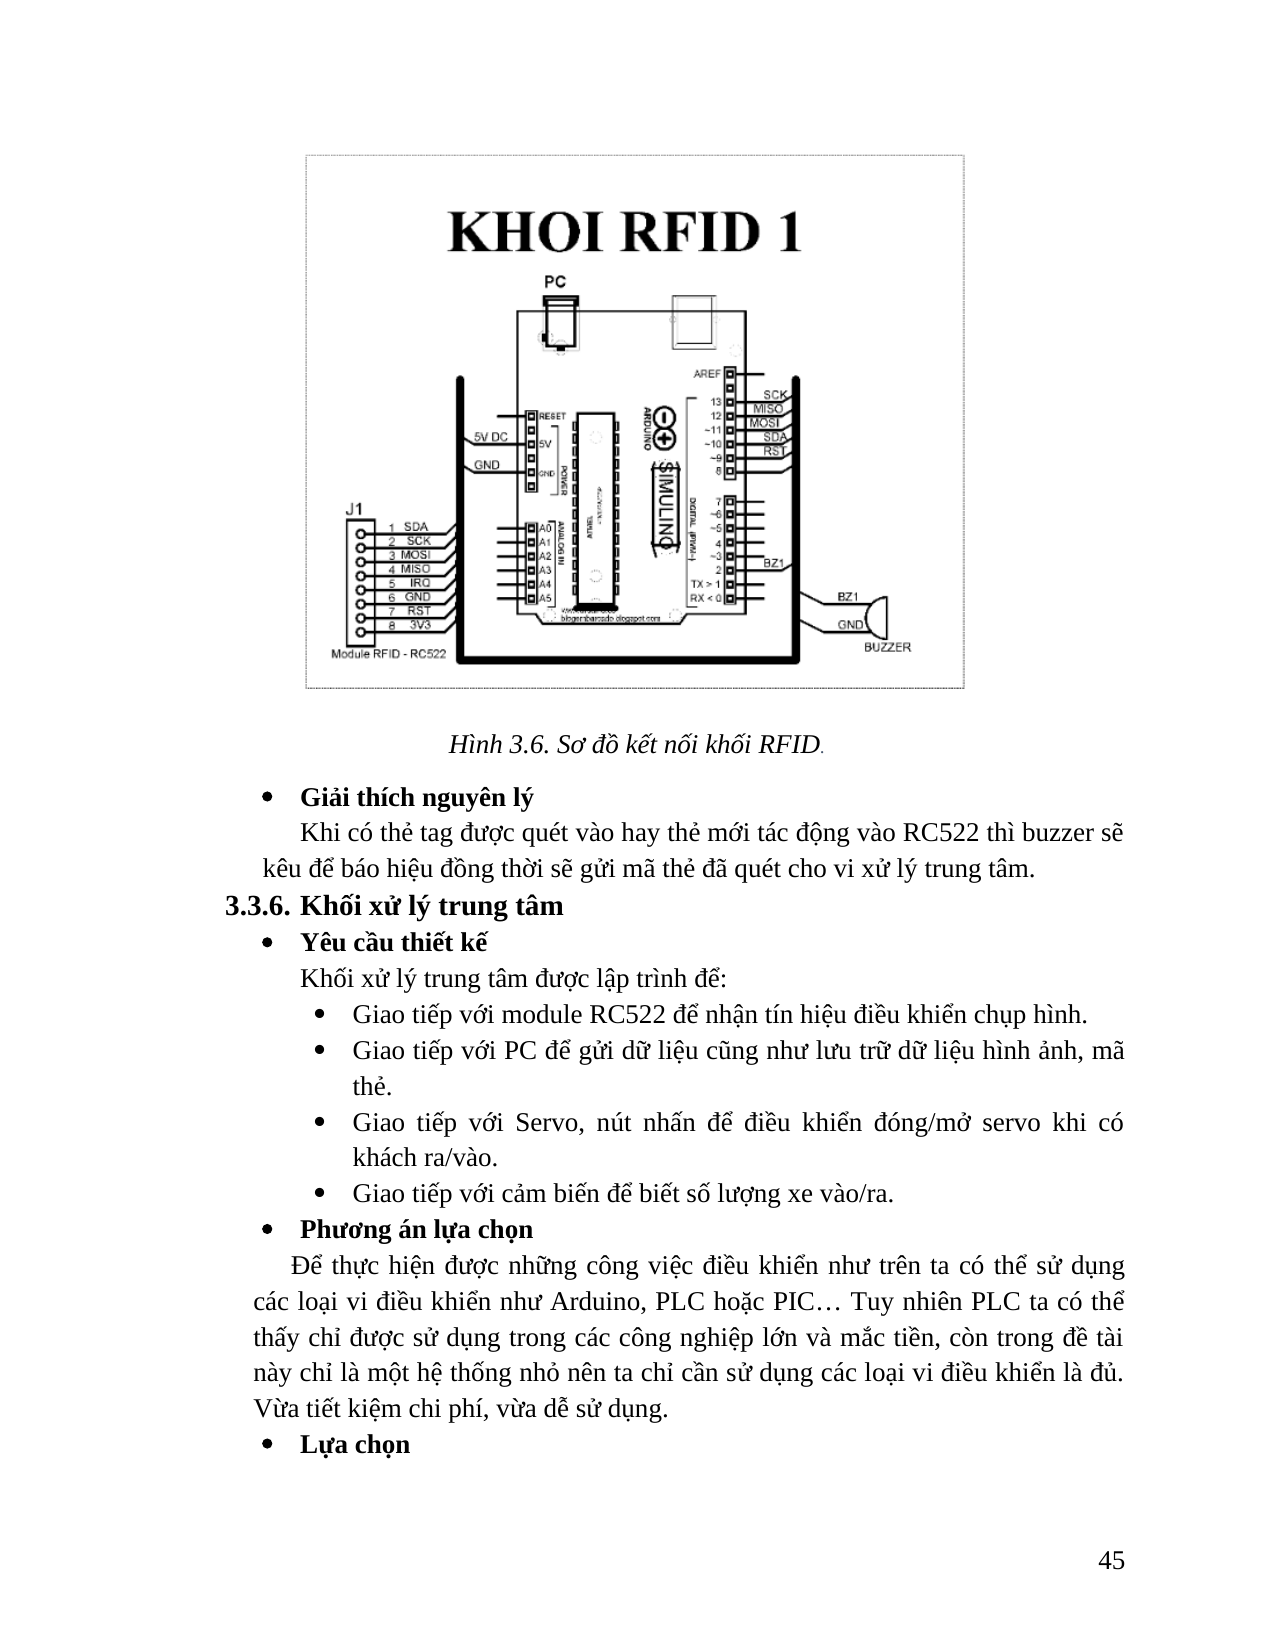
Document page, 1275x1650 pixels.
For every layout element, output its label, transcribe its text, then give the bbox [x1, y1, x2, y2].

list Giao tiếp với cảm biến để biết số lượng xe vào/ra. [315, 1177, 1125, 1208]
list Yêu cầu thiết kế [262, 927, 1125, 958]
list Để thực hiện được những công việc điều khiển như trên ta có thể sử dụng các loại vi điều khiển như Arduino, PLC hoặc PIC… Tuy nhiên PLC ta có thể thấy chỉ được sử dụng trong các công nghiệp lớn và mắc tiền, còn trong đề tài này chỉ là một hệ thống nhỏ nên ta chỉ cần sử dụng các loại vi điều khiển là đủ. Vừa tiết kiệm chi phí, vừa dễ sử dụng. [253, 1249, 1125, 1423]
list Giao tiếp với Servo, nút nhấn để điều khiển đóng/mở servo khi có khách ra/vào. [315, 1106, 1125, 1173]
picture [301, 150, 974, 704]
list Khi có thẻ tag được quét vào hay thẻ mới tác động vào RC522 thì buzzer sẽ kêu để báo hiệu đồng thời sẽ gửi mã thẻ đã quét cho vi xử lý trung tâm. [262, 817, 1125, 883]
list Lựa chọn [262, 1428, 1125, 1459]
list Giải thích nguyên lý [262, 781, 1125, 812]
text Hình 3.6. Sơ đồ kết nối khối RFID. [150, 729, 1125, 760]
list Phương án lựa chọn [262, 1213, 1125, 1244]
list Khối xử lý trung tâm được lập trình để: [277, 962, 1125, 994]
list Khối xử lý trung tâm [225, 888, 1125, 922]
list Giao tiếp với PC để gửi dữ liệu cũng như lưu trữ dữ liệu hình ảnh, mã thẻ. [315, 1034, 1125, 1101]
list Giao tiếp với module RC522 để nhận tín hiệu điều khiển chụp hình. [315, 998, 1125, 1029]
